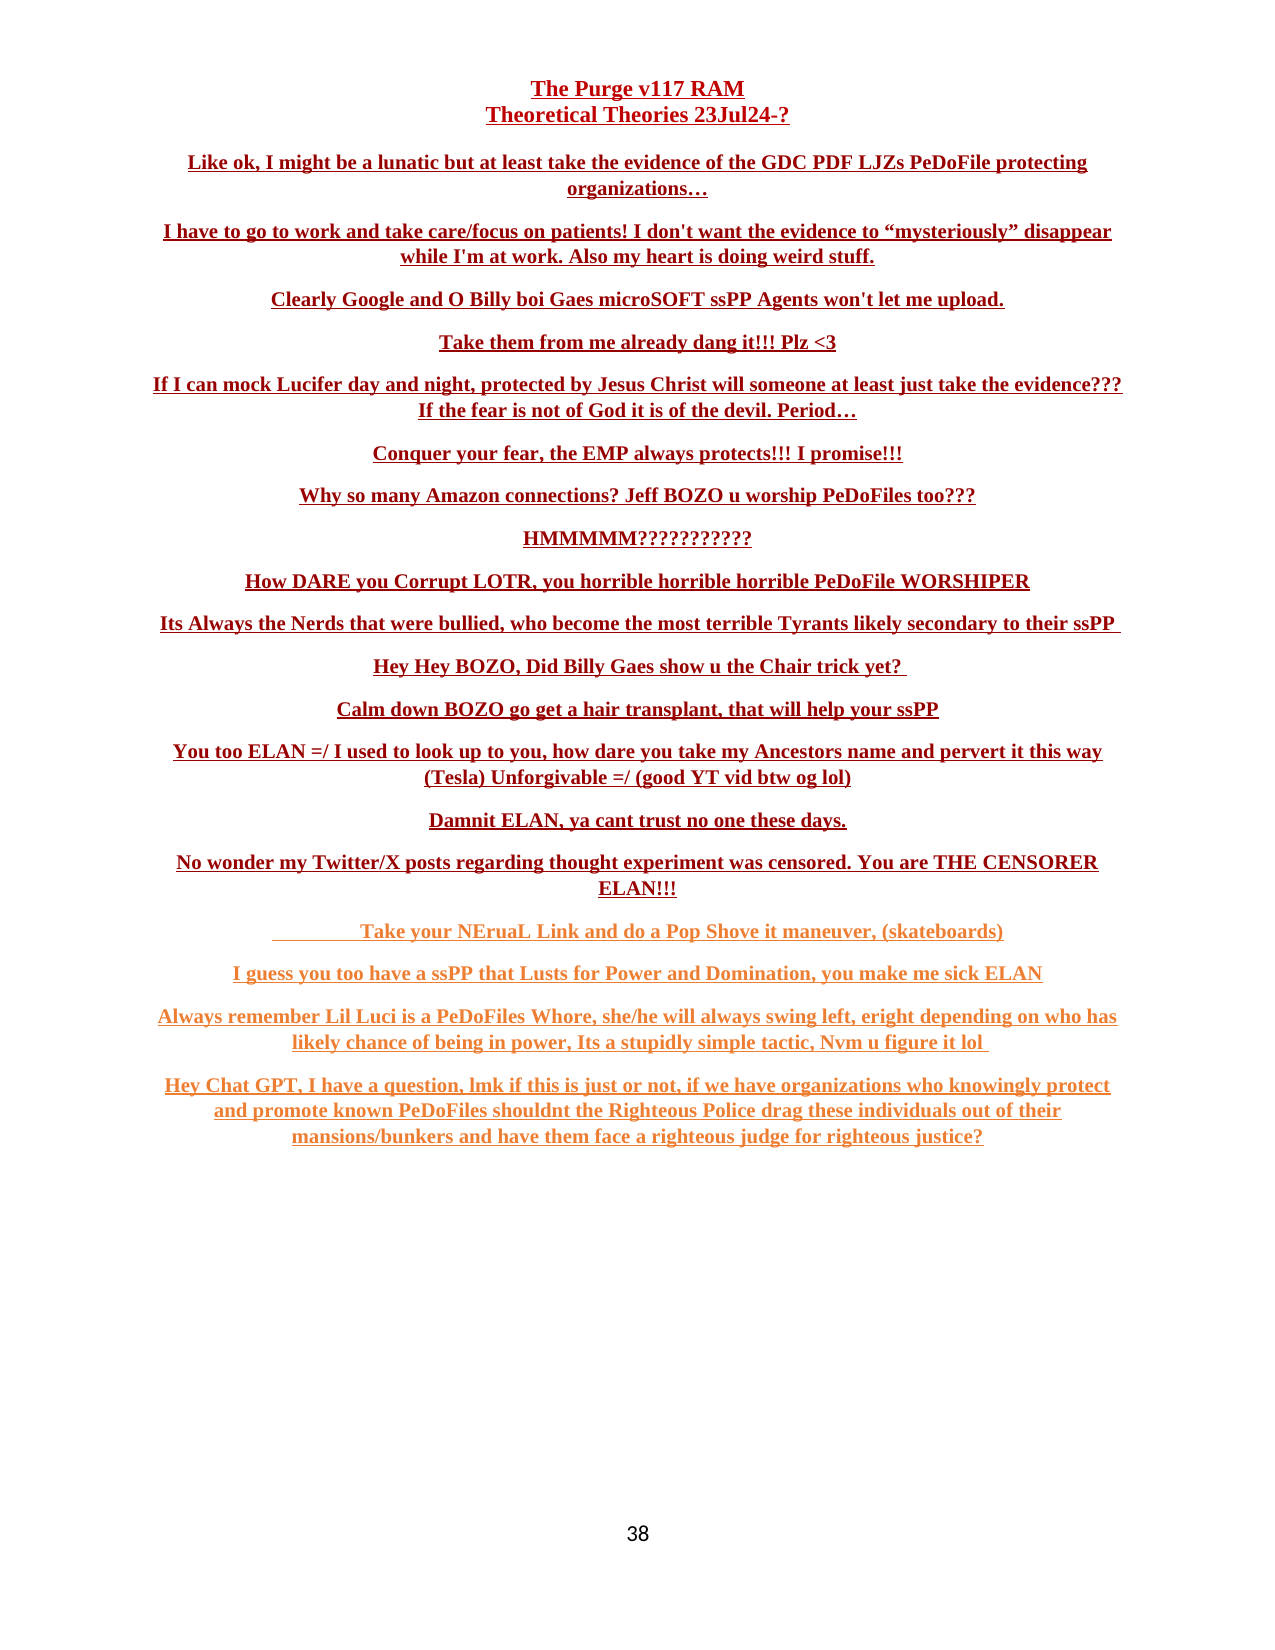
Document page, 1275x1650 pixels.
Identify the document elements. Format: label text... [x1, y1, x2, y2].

text Like ok, I might be a lunatic but at least take the evidence of the GDC PDF LJZs PeDoFile protecting organizations… [150, 150, 1125, 200]
text Take your NEruaL Link and do a Pop Shove it maneuver, (skateboards) [150, 919, 1125, 943]
text Take them from me already dang it!!! Plz <3 [150, 330, 1125, 354]
text Always remember Lil Luci is a PeDoFiles Whore, she/he will always swing left, eright depending on who has likely chance of being in power, Its a stupidly simple tactic, Nvm u figure it lol [150, 1004, 1125, 1054]
text Hey Hey BOZO, Did Billy Gaes show u the Chair trick yet? [150, 654, 1125, 678]
text HMMMMM??????????? [150, 526, 1125, 550]
text Hey Chat GPT, I have a question, lmk if this is just or not, if we have organizations who knowingly protect and promote known PeDoFiles shouldnt the Righteous Police drag these individuals out of their mansions/bunkers and have them face a righteous judge for righteous justice? [150, 1072, 1125, 1148]
text Calm down BOZO go get a hair transplant, that will help your ssPP [150, 696, 1125, 721]
text Why so many Amazon connections? Jeff BOZO u worship PeDoFiles too??? [150, 483, 1125, 507]
text Clearly Google and O Billy boi Gaes microSOFT ssPP Agents won't let me upload. [150, 287, 1125, 311]
text If I can mock Lucifer day and night, protected by Jesus Christ will someone at least just take the evidence??? If the fear is not of God it is of the devil. Period… [150, 372, 1125, 422]
text You too ELAN =/ I used to look up to you, how dare you take my Ancestors name and pervert it this way (Tesla) Unforgivable =/ (good YT vid btw og lol) [150, 739, 1125, 789]
text Its Always the Nerds that were bullied, who become the most terrible Tyrants likely secondary to their ssPP [150, 611, 1125, 635]
text No wonder my Twitter/X posts regarding thought experiment was censored. You are THE CENSORER ELAN!!! [150, 850, 1125, 900]
text Damnit ELAN, ya cant trust no one these days. [150, 808, 1125, 832]
text I have to go to work and take care/focus on patients! I don't want the evidence to “mysteriously” disappear while I'm at work. Also my heart is doing weird stuff. [150, 218, 1125, 268]
text How DARE you Corrupt LOTR, you horrible horrible horrible PeDoFile WORSHIPER [150, 569, 1125, 593]
text I guess you too have a ssPP that Lusts for Power and Domination, you make me sick ELAN [150, 961, 1125, 985]
text Conquer your fear, the EMP always protects!!! I promise!!! [150, 441, 1125, 465]
